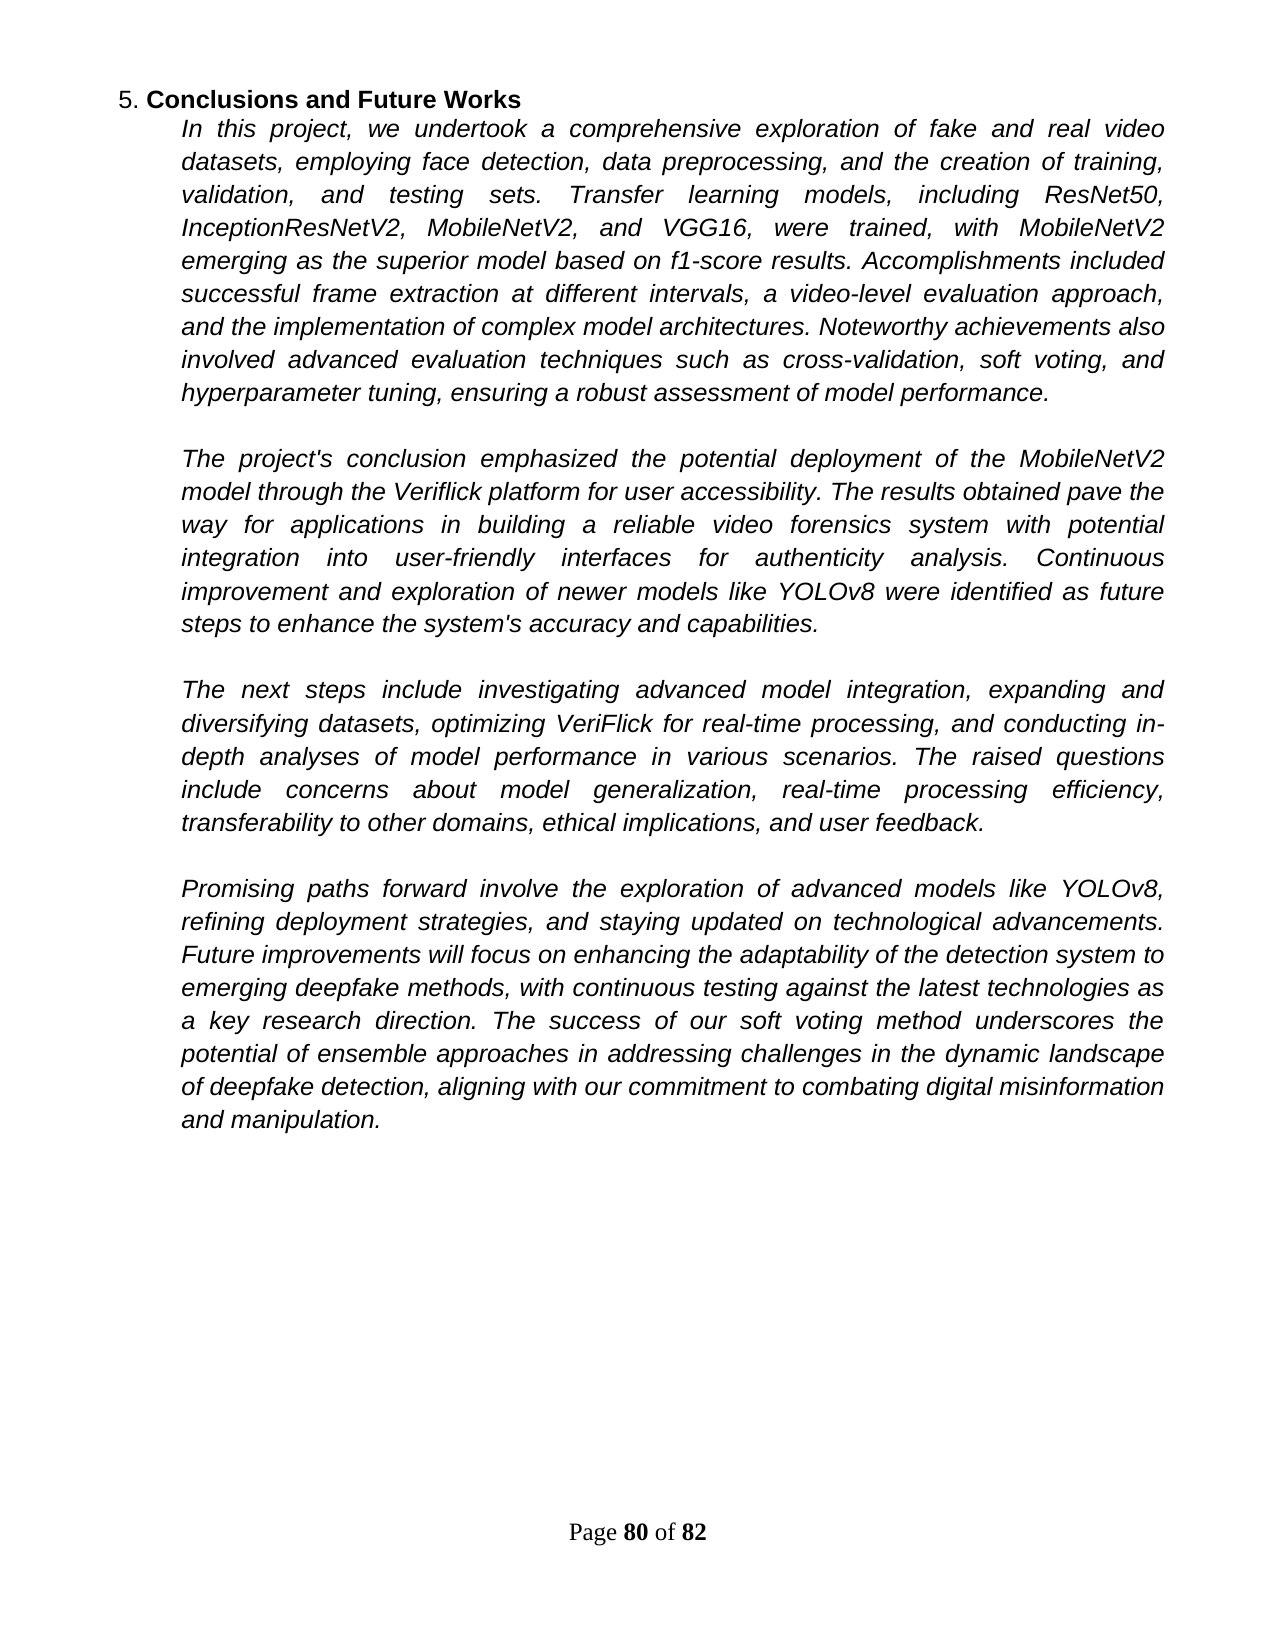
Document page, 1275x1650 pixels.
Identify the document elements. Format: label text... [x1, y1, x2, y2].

text In this project, we undertook a comprehensive exploration of fake and real video datasets, employing face detection, data preprocessing, and the creation of training, validation, and testing sets. Transfer learning models, including ResNet50, InceptionResNetV2, MobileNetV2, and VGG16, were trained, with MobileNetV2 emerging as the superior model based on f1-score results. Accomplishments included successful frame extraction at different intervals, a video-level evaluation approach, and the implementation of complex model architectures. Noteworthy achievements also involved advanced evaluation techniques such as cross-validation, soft voting, and hyperparameter tuning, ensuring a robust assessment of model performance. [181, 114, 1169, 407]
subtitle 5. Conclusions and Future Works [118, 85, 1169, 114]
text Promising paths forward involve the exploration of advanced models like YOLOv8, refining deployment strategies, and staying updated on technological advancements. Future improvements will focus on enhancing the adaptability of the detection system to emerging deepfake methods, with continuous testing against the latest technologies as a key research direction. The success of our soft voting method underscores the potential of ensemble approaches in addressing challenges in the dynamic landscape of deepfake detection, aligning with our commitment to combating digital misinformation and manipulation. [181, 874, 1169, 1133]
text The project's conclusion emphasized the potential deployment of the MobileNetV2 model through the Veriflick platform for user accessibility. The results obtained pave the way for applications in building a reliable video forensics system with potential integration into user-friendly interfaces for authenticity analysis. Continuous improvement and exploration of newer models like YOLOv8 were identified as future steps to enhance the system's accuracy and capabilities. [181, 444, 1169, 638]
text The next steps include investigating advanced model integration, expanding and diversifying datasets, optimizing VeriFlick for real-time processing, and conducting in-depth analyses of model performance in various scenarios. The raised questions include concerns about model generalization, real-time processing efficiency, transferability to other domains, ethical implications, and user feedback. [181, 676, 1169, 836]
